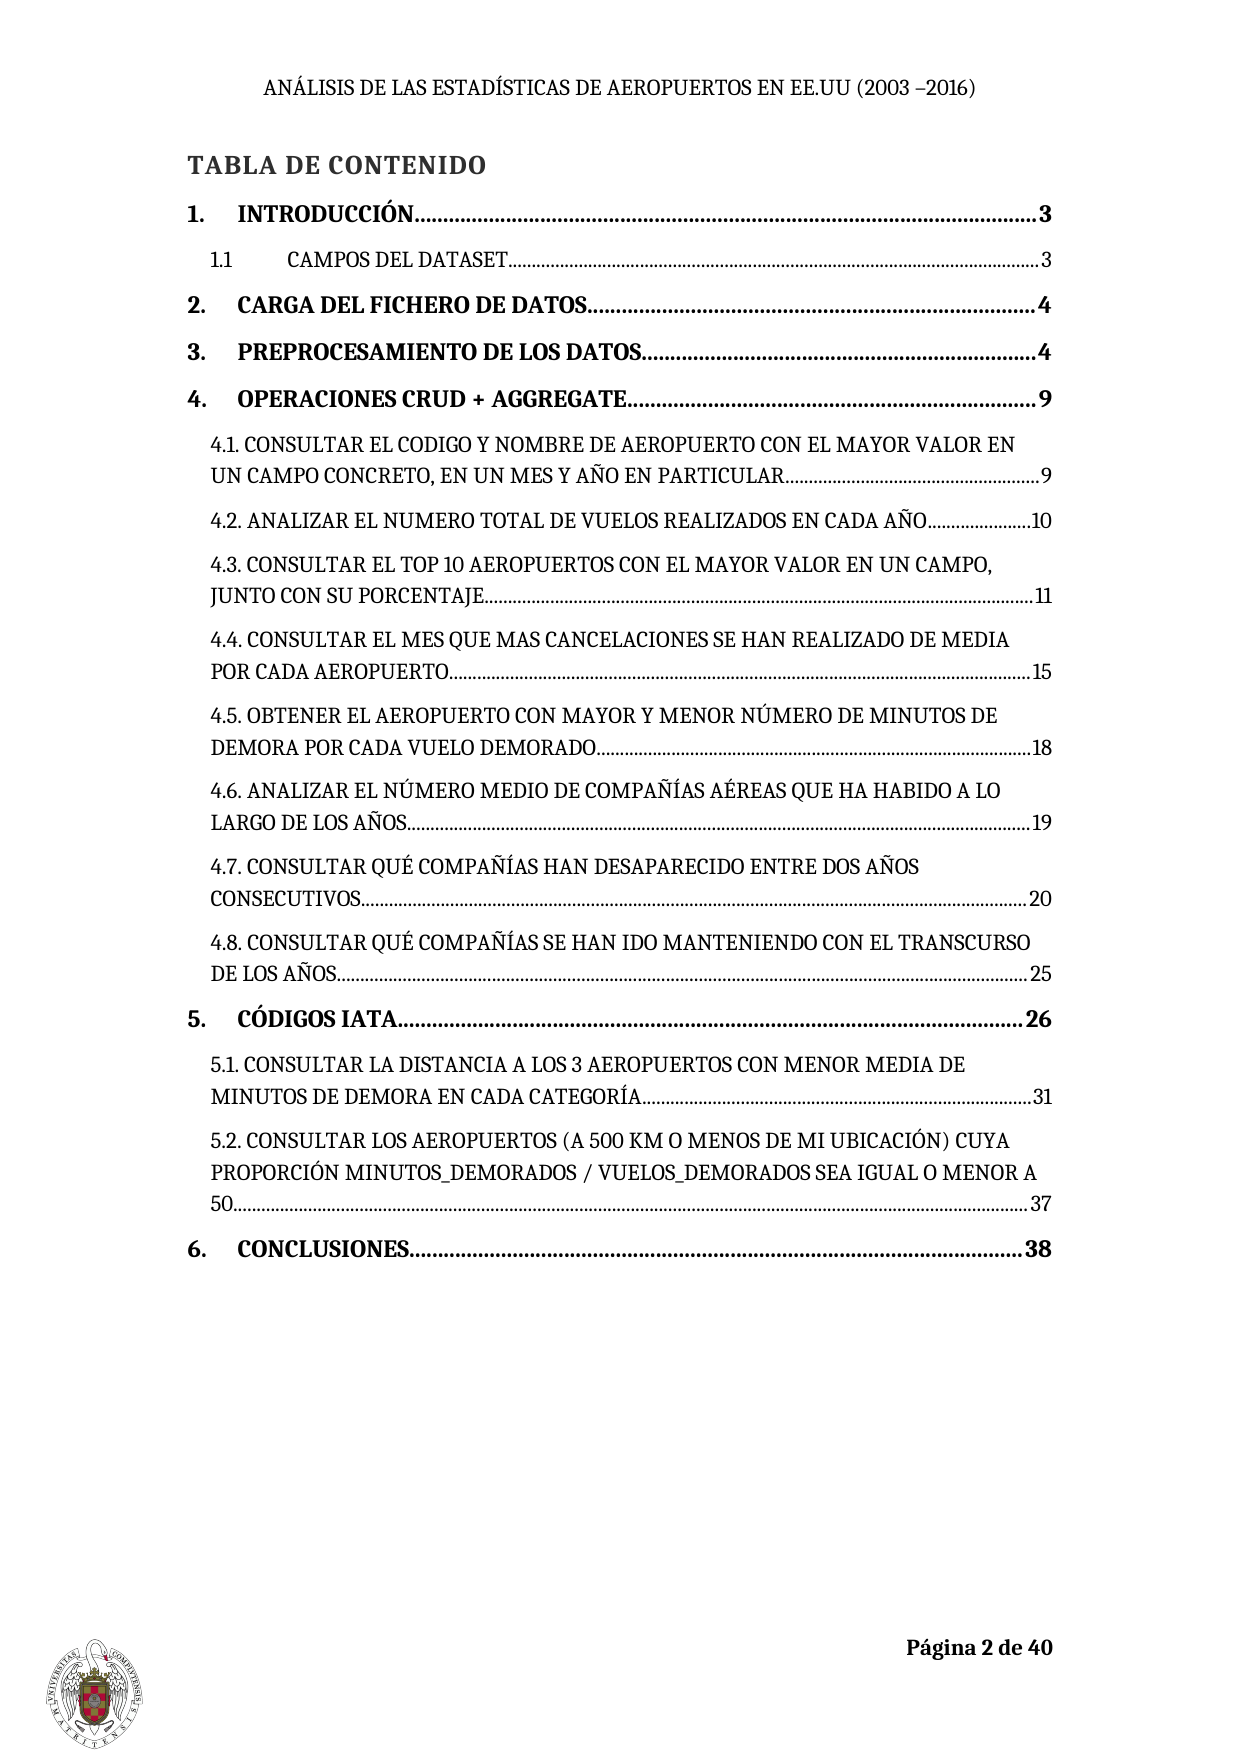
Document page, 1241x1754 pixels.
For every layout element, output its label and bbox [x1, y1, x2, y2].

picture [43, 1636, 146, 1752]
